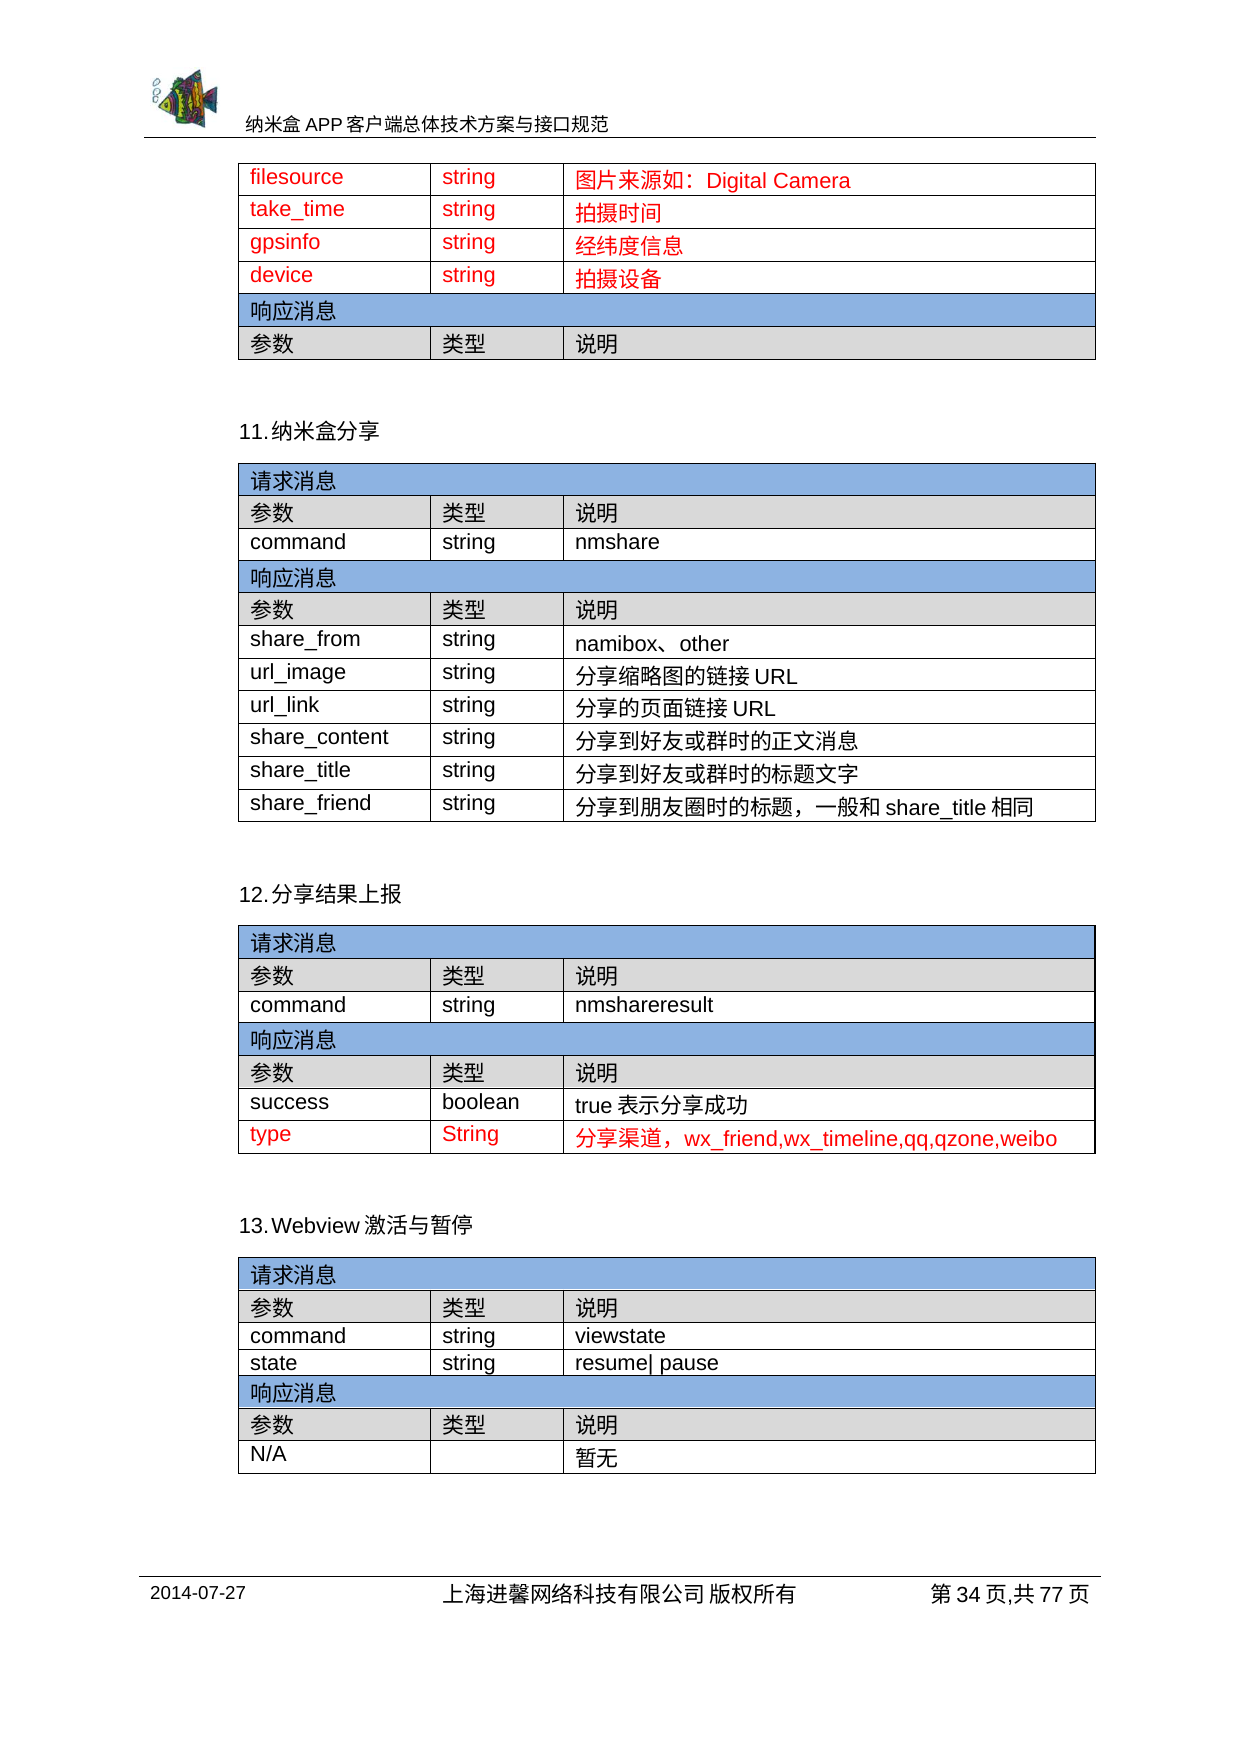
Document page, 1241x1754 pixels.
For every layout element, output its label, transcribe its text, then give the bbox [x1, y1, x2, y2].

table_cell string [431, 1323, 563, 1348]
table_cell 响应消息 [239, 1023, 1094, 1055]
table_cell 参数 [239, 959, 430, 991]
table_cell 说明 [564, 1409, 1095, 1440]
table_cell 说明 [564, 496, 1095, 528]
table_cell 类型 [431, 959, 563, 991]
table_cell 暂无 [564, 1441, 1095, 1473]
table_cell 分享到好友或群时的正文消息 [564, 724, 1095, 756]
table_cell string [431, 992, 563, 1022]
table_cell 分享缩略图的链接URL [564, 659, 1095, 690]
table_cell 拍摄设备 [564, 262, 1095, 293]
table_cell url_link [239, 691, 430, 723]
table_cell 类型 [431, 593, 563, 625]
table_cell state [239, 1350, 430, 1375]
table_cell 说明 [564, 593, 1095, 625]
table_cell command [239, 1323, 430, 1348]
table_cell string [431, 790, 563, 821]
table_cell boolean [431, 1089, 563, 1120]
table_cell 响应消息 [239, 1376, 1095, 1407]
table_cell 说明 [564, 1291, 1095, 1322]
table_cell string [431, 691, 563, 723]
table_cell type [239, 1121, 430, 1153]
table_cell 类型 [431, 1056, 563, 1087]
table_cell command [239, 992, 430, 1022]
table_cell 类型 [431, 1409, 563, 1440]
table_cell take_time [239, 196, 430, 228]
table_cell 说明 [564, 959, 1094, 991]
table_header 请求消息 [239, 464, 1095, 495]
table_cell 拍摄时间 [564, 196, 1095, 228]
table_cell command [239, 529, 430, 559]
table_cell string [431, 529, 563, 559]
table_cell 分享渠道，wx_friend,wx_timeline,qq,qzone,weibo [564, 1121, 1094, 1153]
table_header 请求消息 [239, 1258, 1095, 1289]
table_cell string [431, 1350, 563, 1375]
table_cell 经纬度信息 [564, 229, 1095, 261]
table_cell 类型 [431, 1291, 563, 1322]
table_cell string [431, 659, 563, 690]
table_header 请求消息 [239, 926, 1094, 958]
table_cell 类型 [431, 496, 563, 528]
table_cell 参数 [239, 1056, 430, 1087]
table_cell true表示分享成功 [564, 1089, 1094, 1120]
table_cell share_title [239, 757, 430, 788]
table_cell 分享到好友或群时的标题文字 [564, 757, 1095, 788]
table_cell 参数 [239, 1291, 430, 1322]
table_cell string [431, 626, 563, 658]
table_cell device [239, 262, 430, 293]
table_cell 说明 [564, 1056, 1094, 1087]
table_cell 说明 [564, 327, 1095, 359]
table_cell nmshare [564, 529, 1095, 559]
subtitle Webview激活与暂停 [238, 1208, 1090, 1240]
table_cell share_friend [239, 790, 430, 821]
table_cell 参数 [239, 593, 430, 625]
picture [150, 67, 221, 130]
table_cell 响应消息 [239, 561, 1095, 592]
table_cell string [431, 164, 563, 195]
table_cell share_from [239, 626, 430, 658]
table_cell string [431, 262, 563, 293]
table_cell string [431, 196, 563, 228]
table_cell 类型 [431, 327, 563, 359]
table_cell [431, 1441, 563, 1473]
table_cell 参数 [239, 327, 430, 359]
table_cell 分享到朋友圈时的标题，一般和share_title相同 [564, 790, 1095, 821]
table_cell String [431, 1121, 563, 1153]
table_cell N/A [239, 1441, 430, 1473]
subtitle 分享结果上报 [238, 877, 1090, 908]
table_cell string [431, 724, 563, 756]
table_cell gpsinfo [239, 229, 430, 261]
table_cell string [431, 229, 563, 261]
table_cell 响应消息 [239, 294, 1095, 326]
table_cell 参数 [239, 1409, 430, 1440]
table_cell viewstate [564, 1323, 1095, 1348]
table_cell 图片来源如：Digital Camera [564, 164, 1095, 195]
table_cell resume| pause [564, 1350, 1095, 1375]
subtitle 纳米盒分享 [238, 414, 1090, 446]
table_cell share_content [239, 724, 430, 756]
table_cell 分享的页面链接URL [564, 691, 1095, 723]
table_cell url_image [239, 659, 430, 690]
table_cell success [239, 1089, 430, 1120]
table_cell 参数 [239, 496, 430, 528]
table_cell nmshareresult [564, 992, 1094, 1022]
table_cell string [431, 757, 563, 788]
table_cell namibox、other [564, 626, 1095, 658]
table_cell filesource [239, 164, 430, 195]
